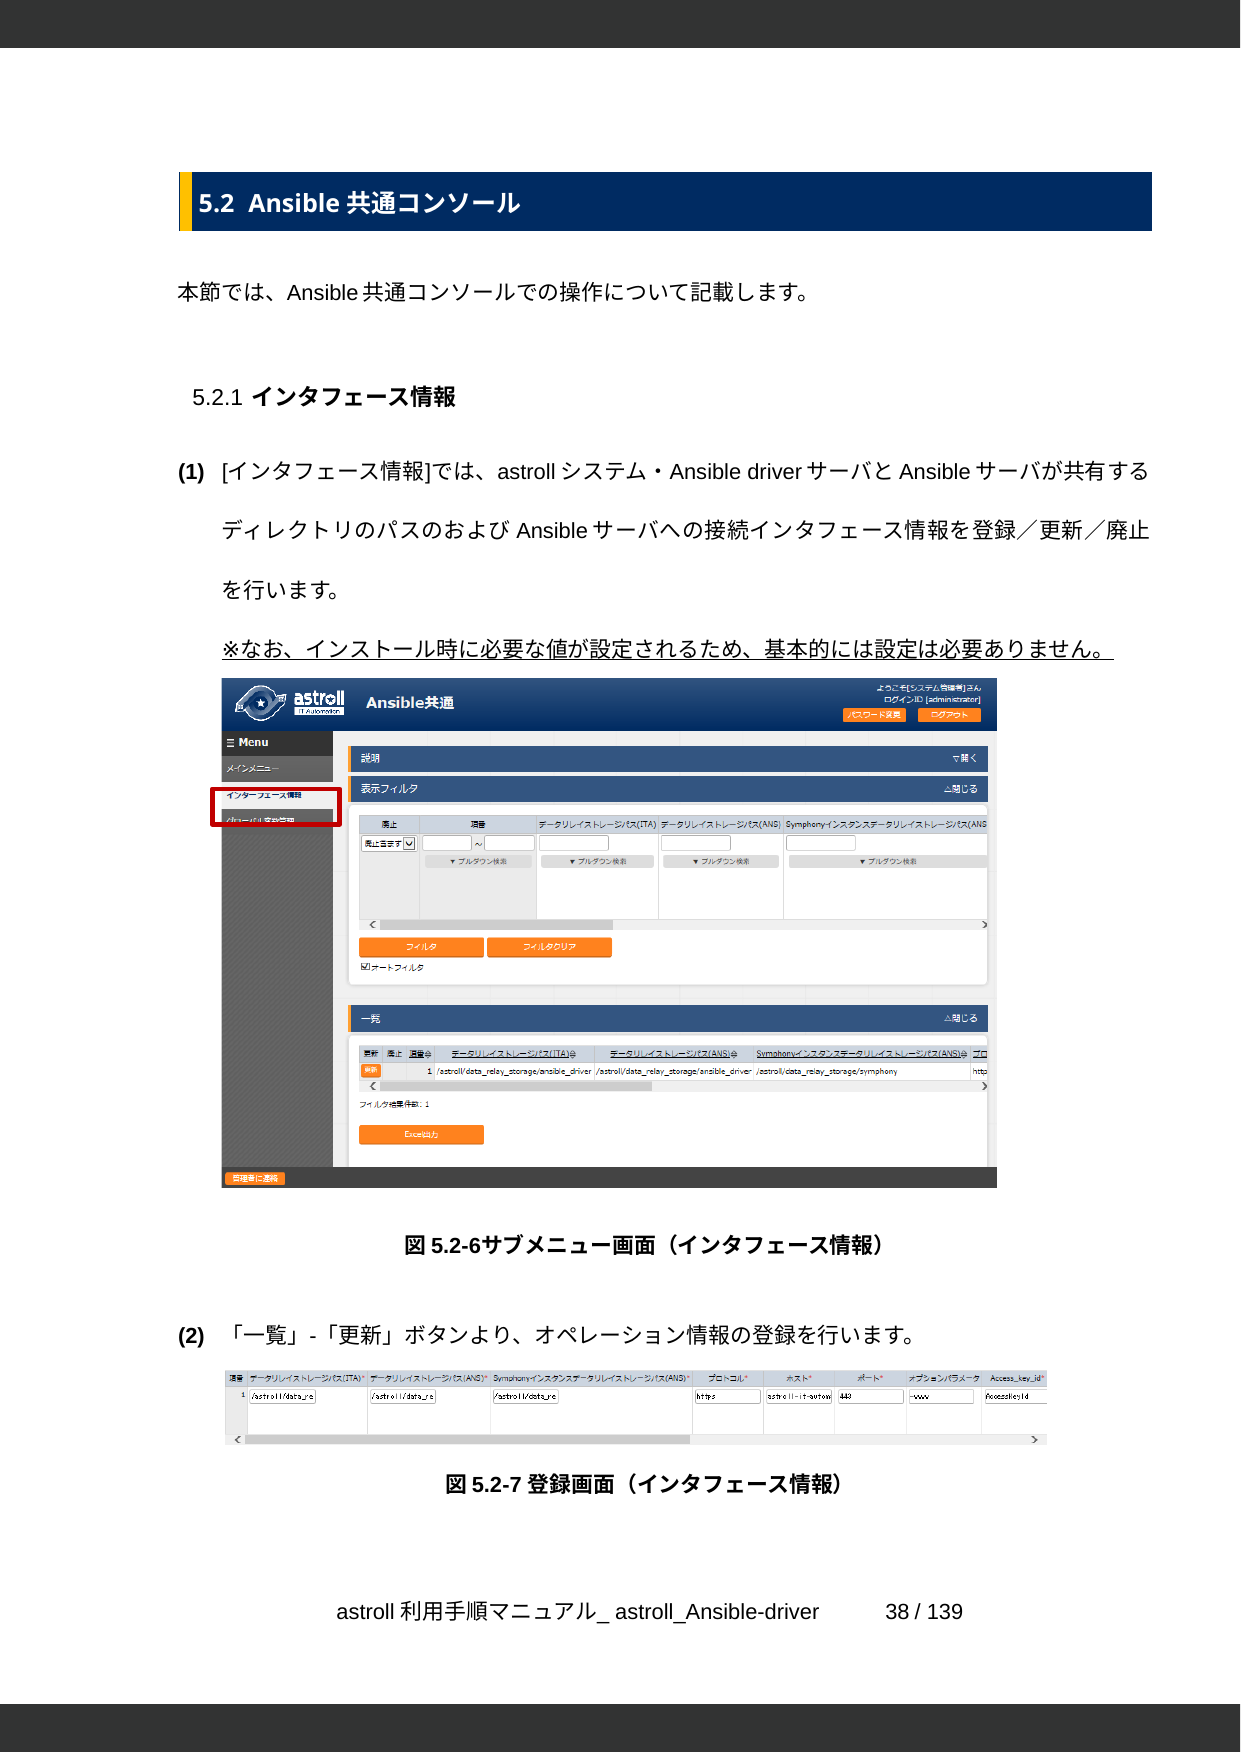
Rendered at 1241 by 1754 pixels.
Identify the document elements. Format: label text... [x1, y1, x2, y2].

subtitle Ansible 共通コンソール [192, 172, 1152, 231]
subtitle インタフェース情報 [192, 365, 1152, 425]
picture [221, 791, 337, 822]
picture [0, 0, 1241, 48]
list 「一覧」-「更新」ボタンより、オペレーション情報の登録を行います。 [178, 1304, 1152, 1363]
text 本節では、Ansible共通コンソールでの操作について記載します。 [177, 261, 1152, 321]
picture [0, 1704, 1241, 1752]
list [インタフェース情報]では、astrollシステム・Ansible driverサーバとAnsibleサーバが共有するディレクトリのパスのおよびAnsibleサーバへの接続インタフェース情報を登録／更新／廃止を行います。 ※なお、インストール時に必要な値が設定されるため、基本的には設定は必要ありません。 [178, 440, 1152, 678]
picture [221, 1363, 1054, 1450]
picture [221, 678, 997, 1188]
